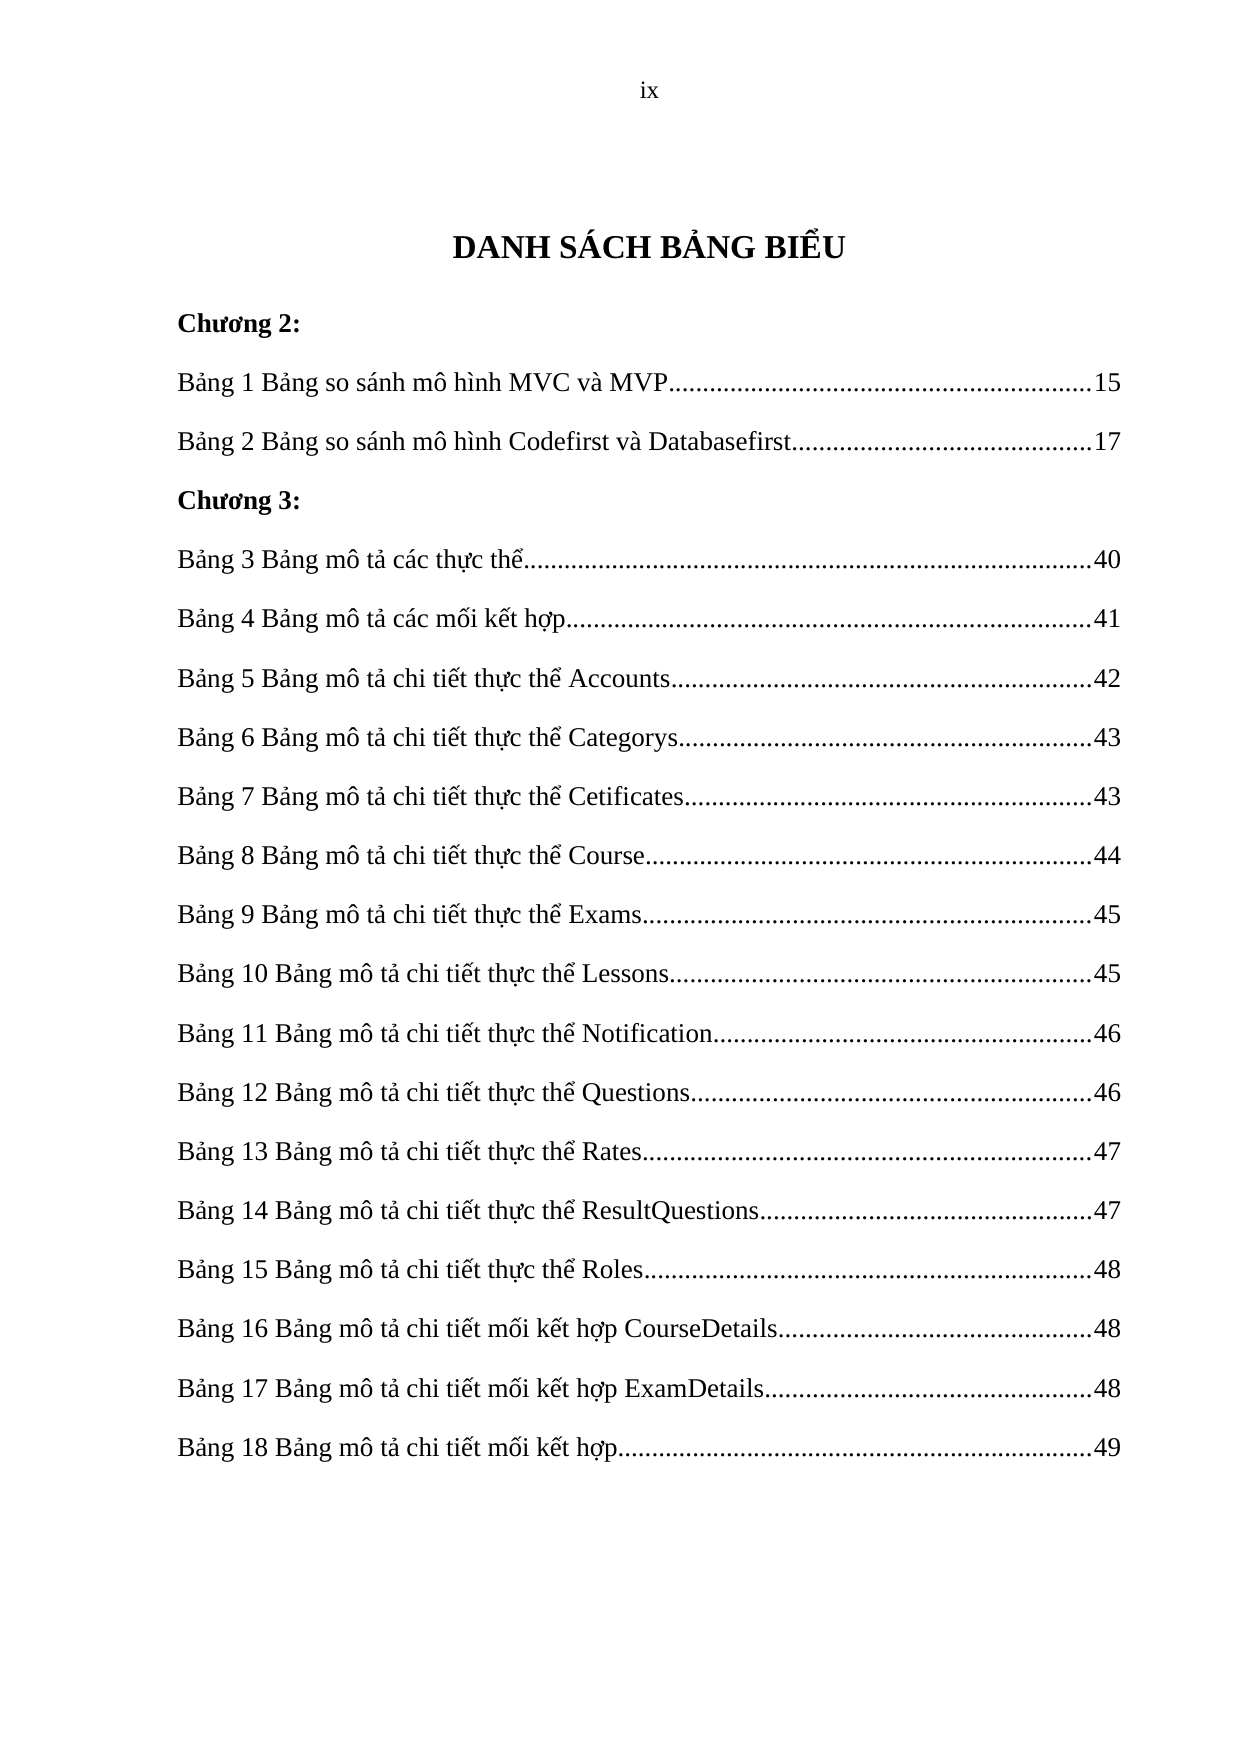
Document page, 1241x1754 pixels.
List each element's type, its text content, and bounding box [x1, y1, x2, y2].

text Bảng 16 Bảng mô tả chi tiết mối kết hợp CourseDetails 48 [177, 1313, 1122, 1344]
text Bảng 11 Bảng mô tả chi tiết thực thể Notification 46 [177, 1017, 1122, 1048]
text Bảng 8 Bảng mô tả chi tiết thực thể Course 44 [177, 839, 1122, 870]
text Bảng 6 Bảng mô tả chi tiết thực thể Categorys 43 [177, 721, 1122, 752]
text Bảng 14 Bảng mô tả chi tiết thực thể ResultQuestions 47 [177, 1194, 1122, 1225]
text Bảng 17 Bảng mô tả chi tiết mối kết hợp ExamDetails 48 [177, 1372, 1122, 1403]
text Chương 3: [177, 484, 1122, 515]
text Bảng 7 Bảng mô tả chi tiết thực thể Cetificates 43 [177, 780, 1122, 811]
text Bảng 15 Bảng mô tả chi tiết thực thể Roles 48 [177, 1253, 1122, 1284]
subtitle DANH SÁCH BẢNG BIỂU [177, 227, 1122, 266]
text Bảng 18 Bảng mô tả chi tiết mối kết hợp 49 [177, 1431, 1122, 1462]
text Bảng 1 Bảng so sánh mô hình MVC và MVP 15 [177, 366, 1122, 397]
text Bảng 10 Bảng mô tả chi tiết thực thể Lessons 45 [177, 958, 1122, 989]
text Bảng 2 Bảng so sánh mô hình Codefirst và Databasefirst 17 [177, 425, 1122, 456]
text Bảng 13 Bảng mô tả chi tiết thực thể Rates 47 [177, 1135, 1122, 1166]
text Bảng 4 Bảng mô tả các mối kết hợp 41 [177, 603, 1122, 634]
text Bảng 5 Bảng mô tả chi tiết thực thể Accounts 42 [177, 662, 1122, 693]
text Bảng 9 Bảng mô tả chi tiết thực thể Exams 45 [177, 898, 1122, 929]
text Bảng 3 Bảng mô tả các thực thể 40 [177, 543, 1122, 574]
text Chương 2: [177, 307, 1122, 338]
text Bảng 12 Bảng mô tả chi tiết thực thể Questions 46 [177, 1076, 1122, 1107]
